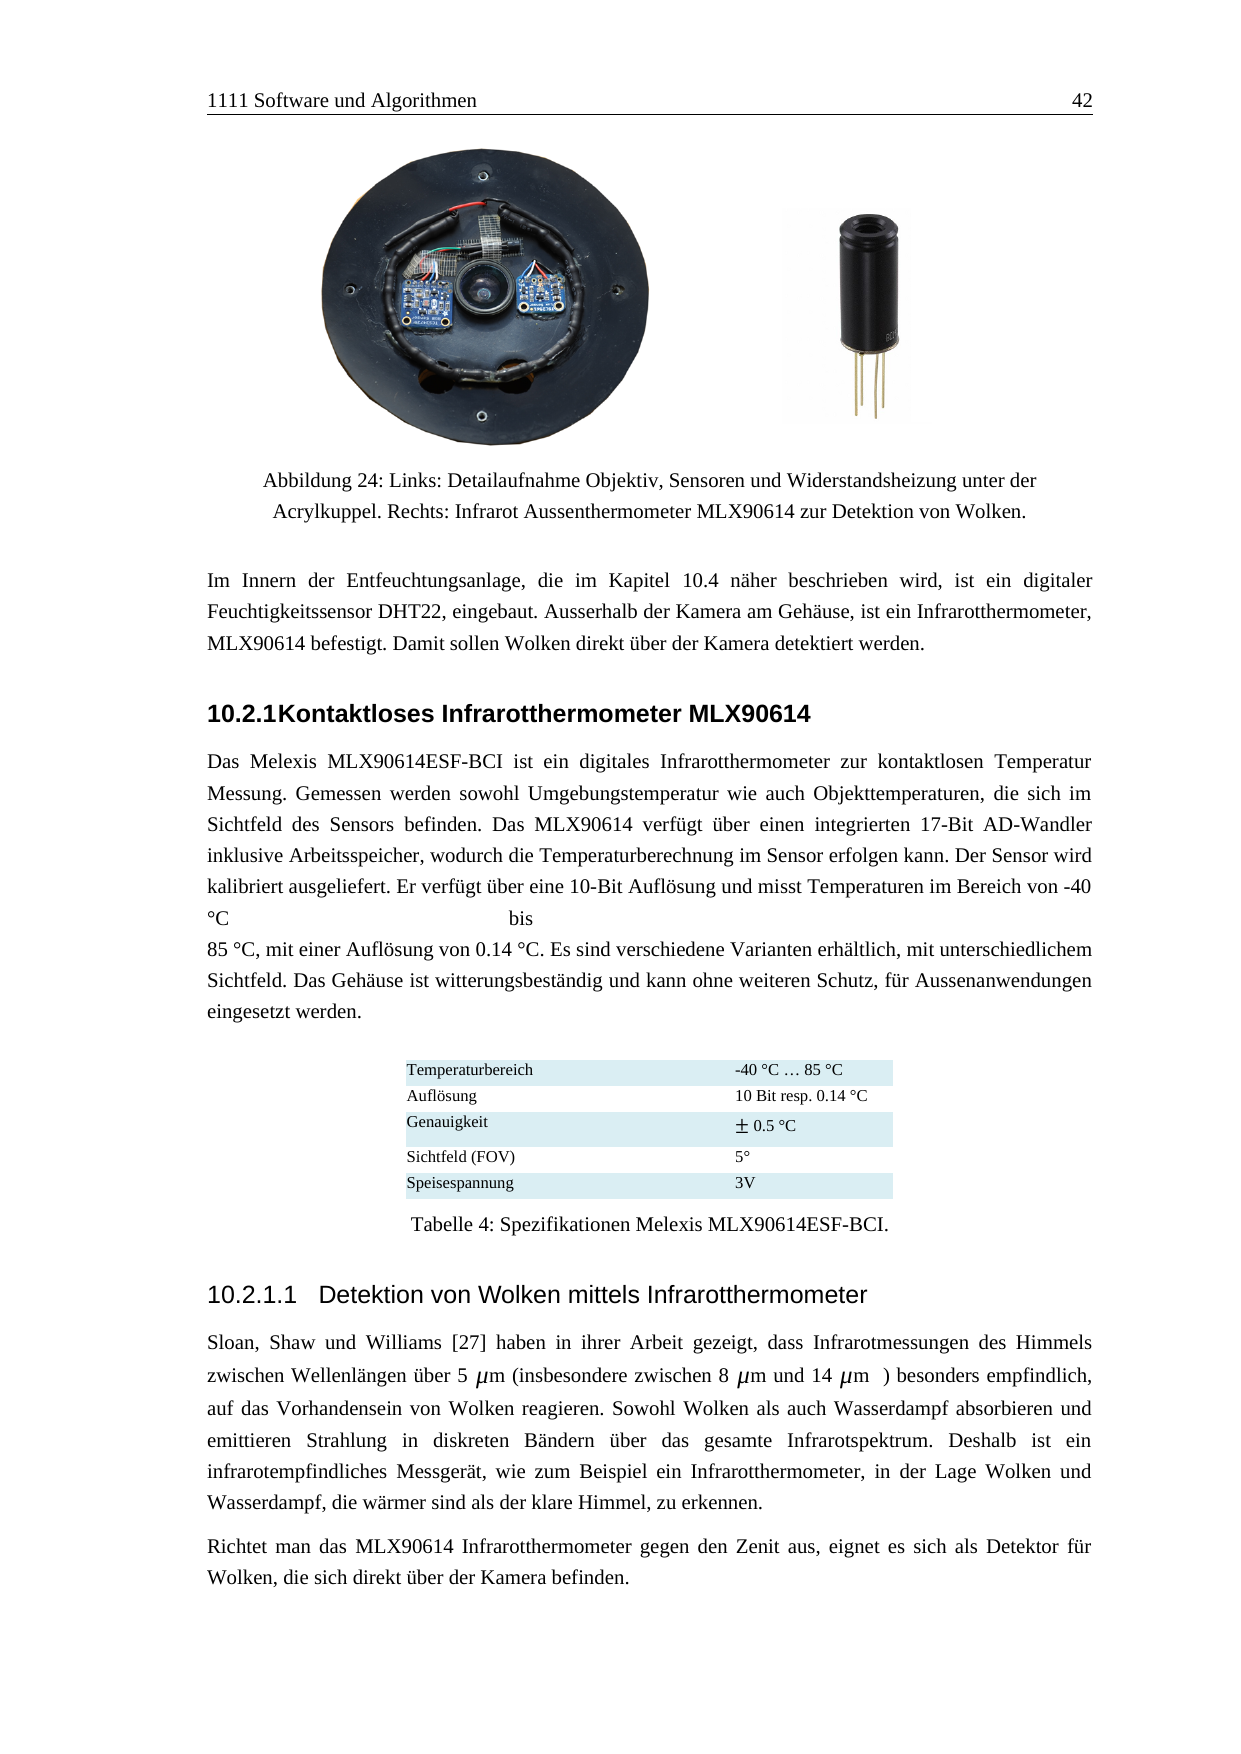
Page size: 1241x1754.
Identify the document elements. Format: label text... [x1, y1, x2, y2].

table_header -40 °C … 85 °C [731, 1060, 893, 1086]
table_cell 5° [731, 1147, 893, 1173]
text Sloan, Shaw und Williams [27] haben in ihrer Arbeit gezeigt, dass Infrarotmessungen des Himmels zwischen Wellenlängen über 5 m (insbesondere zwischen 8 m und 14 m ) besonders empfindlich, auf das Vorhandensein von Wolken reagieren. Sowohl Wolken als auch Wasserdampf absorbieren und emittieren Strahlung in diskreten Bändern über das gesamte Infrarotspektrum. Deshalb ist ein infrarotempfindliches Messgerät, wie zum Beispiel ein Infrarotthermometer, in der Lage Wolken und Wasserdampf, die wärmer sind als der klare Himmel, zu erkennen. [207, 1330, 1093, 1514]
subtitle Detektion von Wolken mittels Infrarotthermometer [207, 1281, 1093, 1309]
table_header Temperaturbereich [406, 1060, 731, 1086]
text Richtet man das MLX90614 Infrarotthermometer gegen den Zenit aus, eignet es sich als Detektor für Wolken, die sich direkt über der Kamera befinden. [207, 1534, 1093, 1589]
table_cell Genauigkeit [406, 1112, 731, 1147]
text Das Melexis MLX90614ESF-BCI ist ein digitales Infrarotthermometer zur kontaktlosen Temperatur Messung. Gemessen werden sowohl Umgebungstemperatur wie auch Objekttemperaturen, die sich im Sichtfeld des Sensors befinden. Das MLX90614 verfügt über einen integrierten 17-Bit AD-Wandler inklusive Arbeitsspeicher, wodurch die Temperaturberechnung im Sensor erfolgen kann. Der Sensor wird kalibriert ausgeliefert. Er verfügt über eine 10-Bit Auflösung und misst Temperaturen im Bereich von -40 °C bis 85 °C, mit einer Auflösung von 0.14 °C. Es sind verschiedene Varianten erhältlich, mit unterschiedlichem Sichtfeld. Das Gehäuse ist witterungsbeständig und kann ohne weiteren Schutz, für Aussenanwendungen eingesetzt werden. [207, 749, 1093, 1023]
table_cell Auflösung [406, 1086, 731, 1112]
table_cell 0.5 °C [731, 1112, 893, 1147]
text Abbildung 24: Links: Detailaufnahme Objektiv, Sensoren und Widerstandsheizung unter der Acrylkuppel. Rechts: Infrarot Aussenthermometer MLX90614 zur Detektion von Wolken. [207, 468, 1093, 523]
subtitle Kontaktloses Infrarotthermometer MLX90614 [207, 699, 1093, 728]
text Im Innern der Entfeuchtungsanlage, die im Kapitel 10.5 näher beschrieben wird, ist ein digitaler Feuchtigkeitssensor DHT22, eingebaut. Ausserhalb der Kamera am Gehäuse, ist ein Infrarotthermometer, MLX90614 befestigt. Damit sollen Wolken direkt über der Kamera detektiert werden. [207, 568, 1093, 655]
table_cell 10 Bit resp. 0.14 °C [731, 1086, 893, 1112]
table_cell Speisespannung [406, 1173, 731, 1199]
table_cell 3V [731, 1173, 893, 1199]
text Tabelle 4: Spezifikationen Melexis MLX90614ESF-BCI. [207, 1212, 1093, 1236]
table_cell Sichtfeld (FOV) [406, 1147, 731, 1173]
picture [318, 147, 982, 449]
